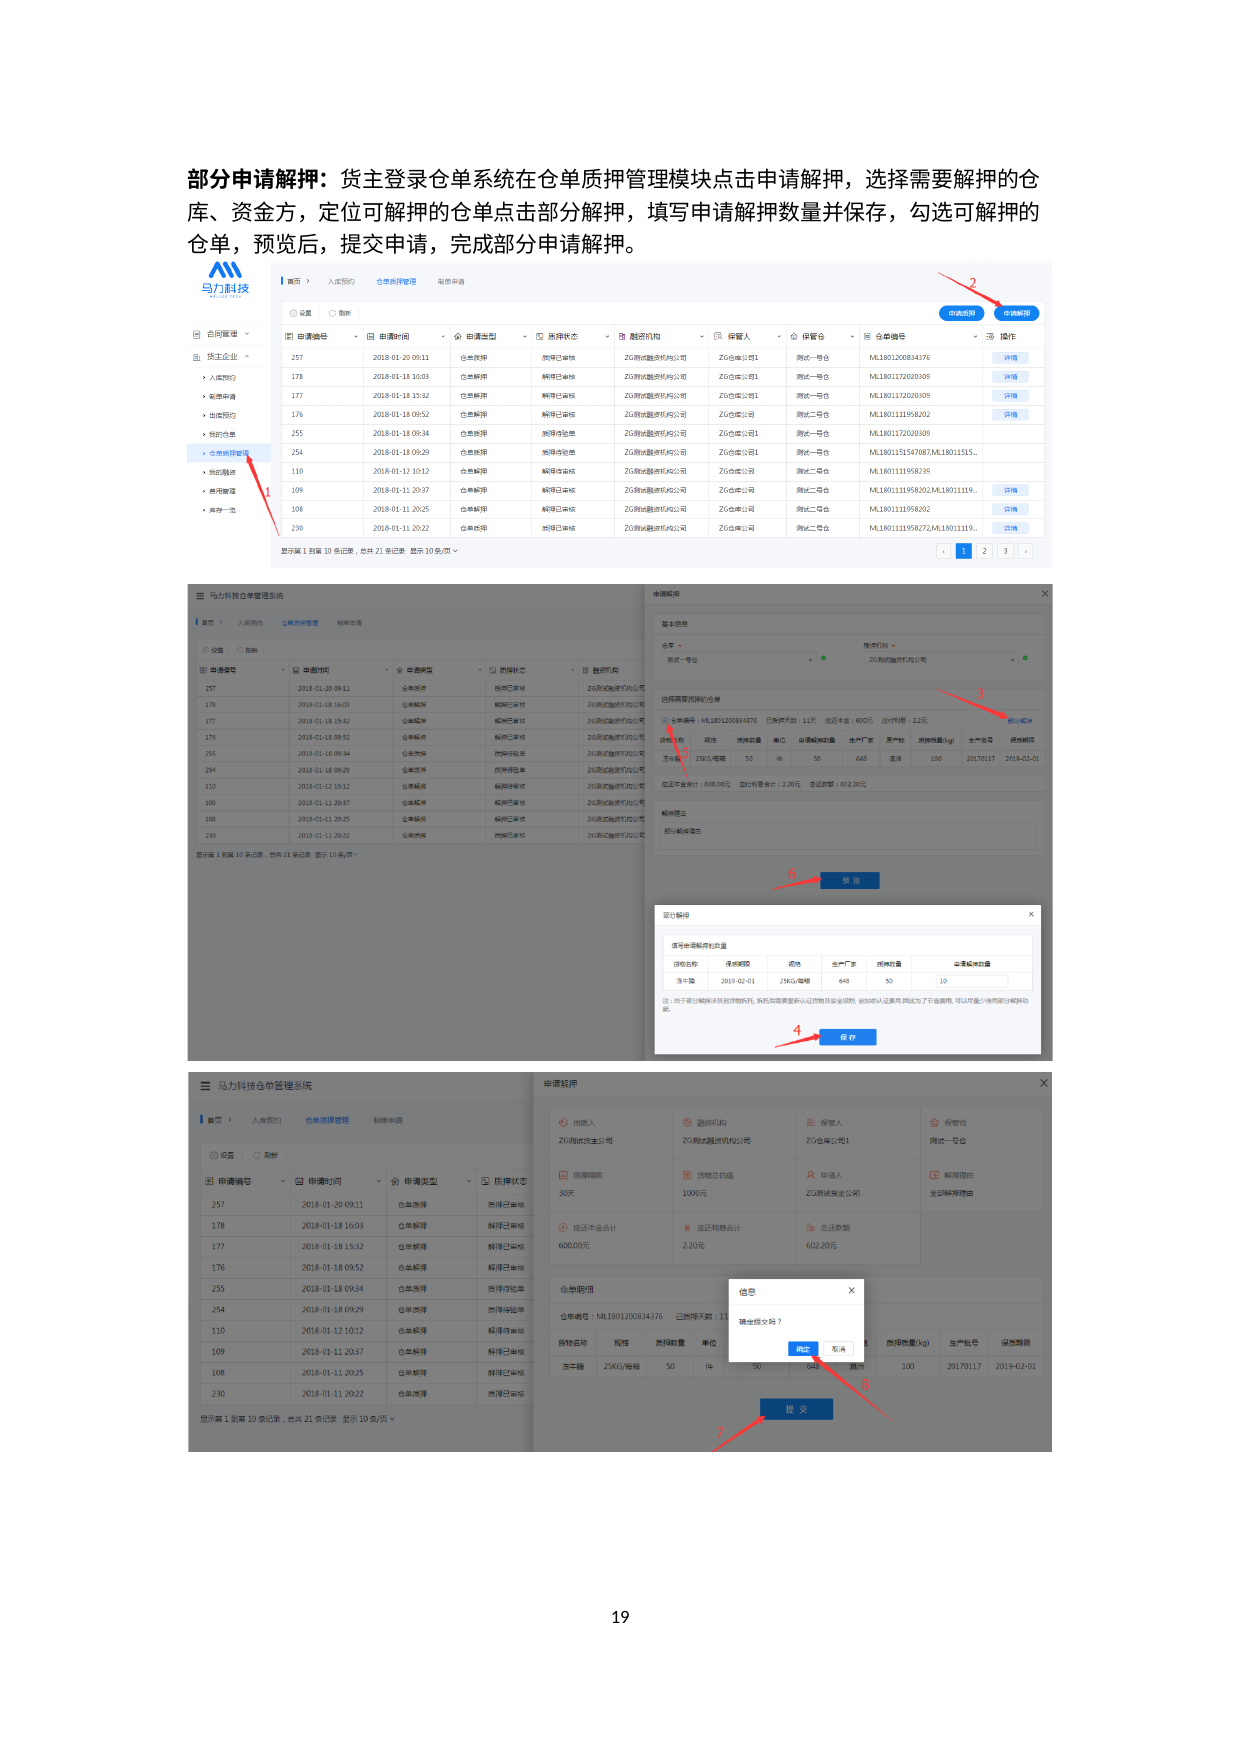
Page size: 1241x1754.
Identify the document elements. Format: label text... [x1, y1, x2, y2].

picture [187, 584, 1053, 1061]
text 部分申请解押：货主登录仓单系统在仓单质押管理模块点击申请解押，选择需要解押的仓库、资金方，定位可解押的仓单点击部分解押，填写申请解押数量并保存，勾选可解押的仓单，预览后，提交申请，完成部分申请解押。 [187, 162, 1053, 259]
picture [187, 259, 1053, 568]
picture [188, 1072, 1052, 1452]
